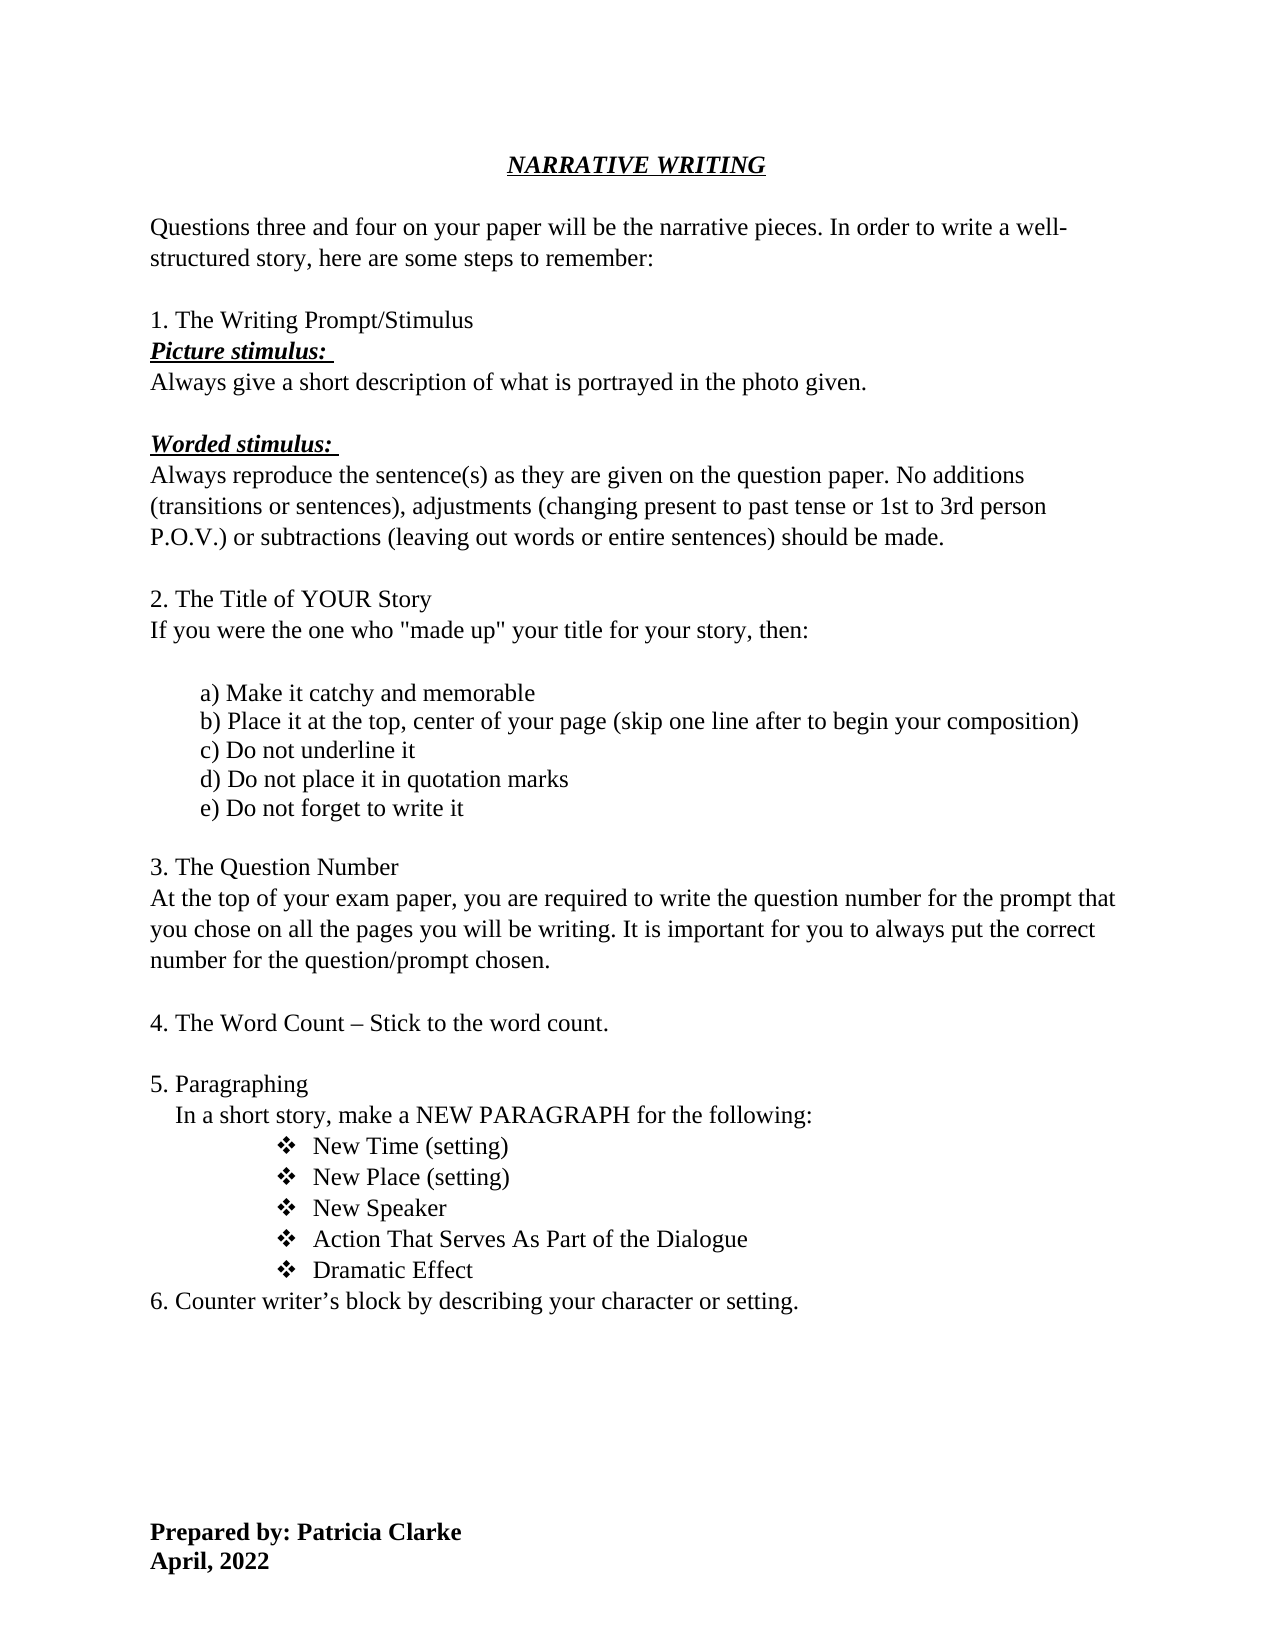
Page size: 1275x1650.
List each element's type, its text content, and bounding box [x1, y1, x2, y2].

list Action That Serves As Part of the Dialogue [275, 1224, 1125, 1253]
text c) Do not underline it [150, 735, 1125, 764]
text Picture stimulus: [150, 336, 1125, 365]
text Always give a short description of what is portrayed in the photo given. [150, 367, 1125, 396]
text NARRATIVE WRITING [150, 150, 1125, 179]
text 5. Paragraphing [150, 1069, 1125, 1098]
list New Place (setting) [275, 1162, 1125, 1191]
list New Time (setting) [275, 1131, 1125, 1160]
text If you were the one who "made up" your title for your story, then: [150, 616, 1125, 644]
list Dramatic Effect [275, 1255, 1125, 1284]
text 1. The Writing Prompt/Stimulus [150, 305, 1125, 334]
text 6. Counter writer’s block by describing your character or setting. [150, 1286, 1125, 1315]
text In a short story, make a NEW PARAGRAPH for the following: [150, 1100, 1125, 1129]
text 3. The Question Number [150, 852, 1125, 881]
text Questions three and four on your paper will be the narrative pieces. In order to write a well-structured story, here are some steps to remember: [150, 212, 1125, 272]
text At the top of your exam paper, you are required to write the question number for the prompt that you chose on all the pages you will be writing. It is important for you to always put the correct number for the question/prompt chosen. [150, 883, 1125, 974]
list New Speaker [275, 1193, 1125, 1222]
text e) Do not forget to write it [150, 793, 1125, 821]
text b) Place it at the top, center of your page (skip one line after to begin your composition) [150, 706, 1125, 735]
text a) Make it catchy and memorable [150, 678, 1125, 706]
text Worded stimulus: [150, 429, 1125, 458]
text d) Do not place it in quotation marks [150, 764, 1125, 793]
text Always reproduce the sentence(s) as they are given on the question paper. No additions (transitions or sentences), adjustments (changing present to past tense or 1st to 3rd person P.O.V.) or subtractions (leaving out words or entire sentences) should be made. [150, 460, 1125, 551]
text 4. The Word Count – Stick to the word count. [150, 1008, 1125, 1036]
text 2. The Title of YOUR Story [150, 584, 1125, 613]
